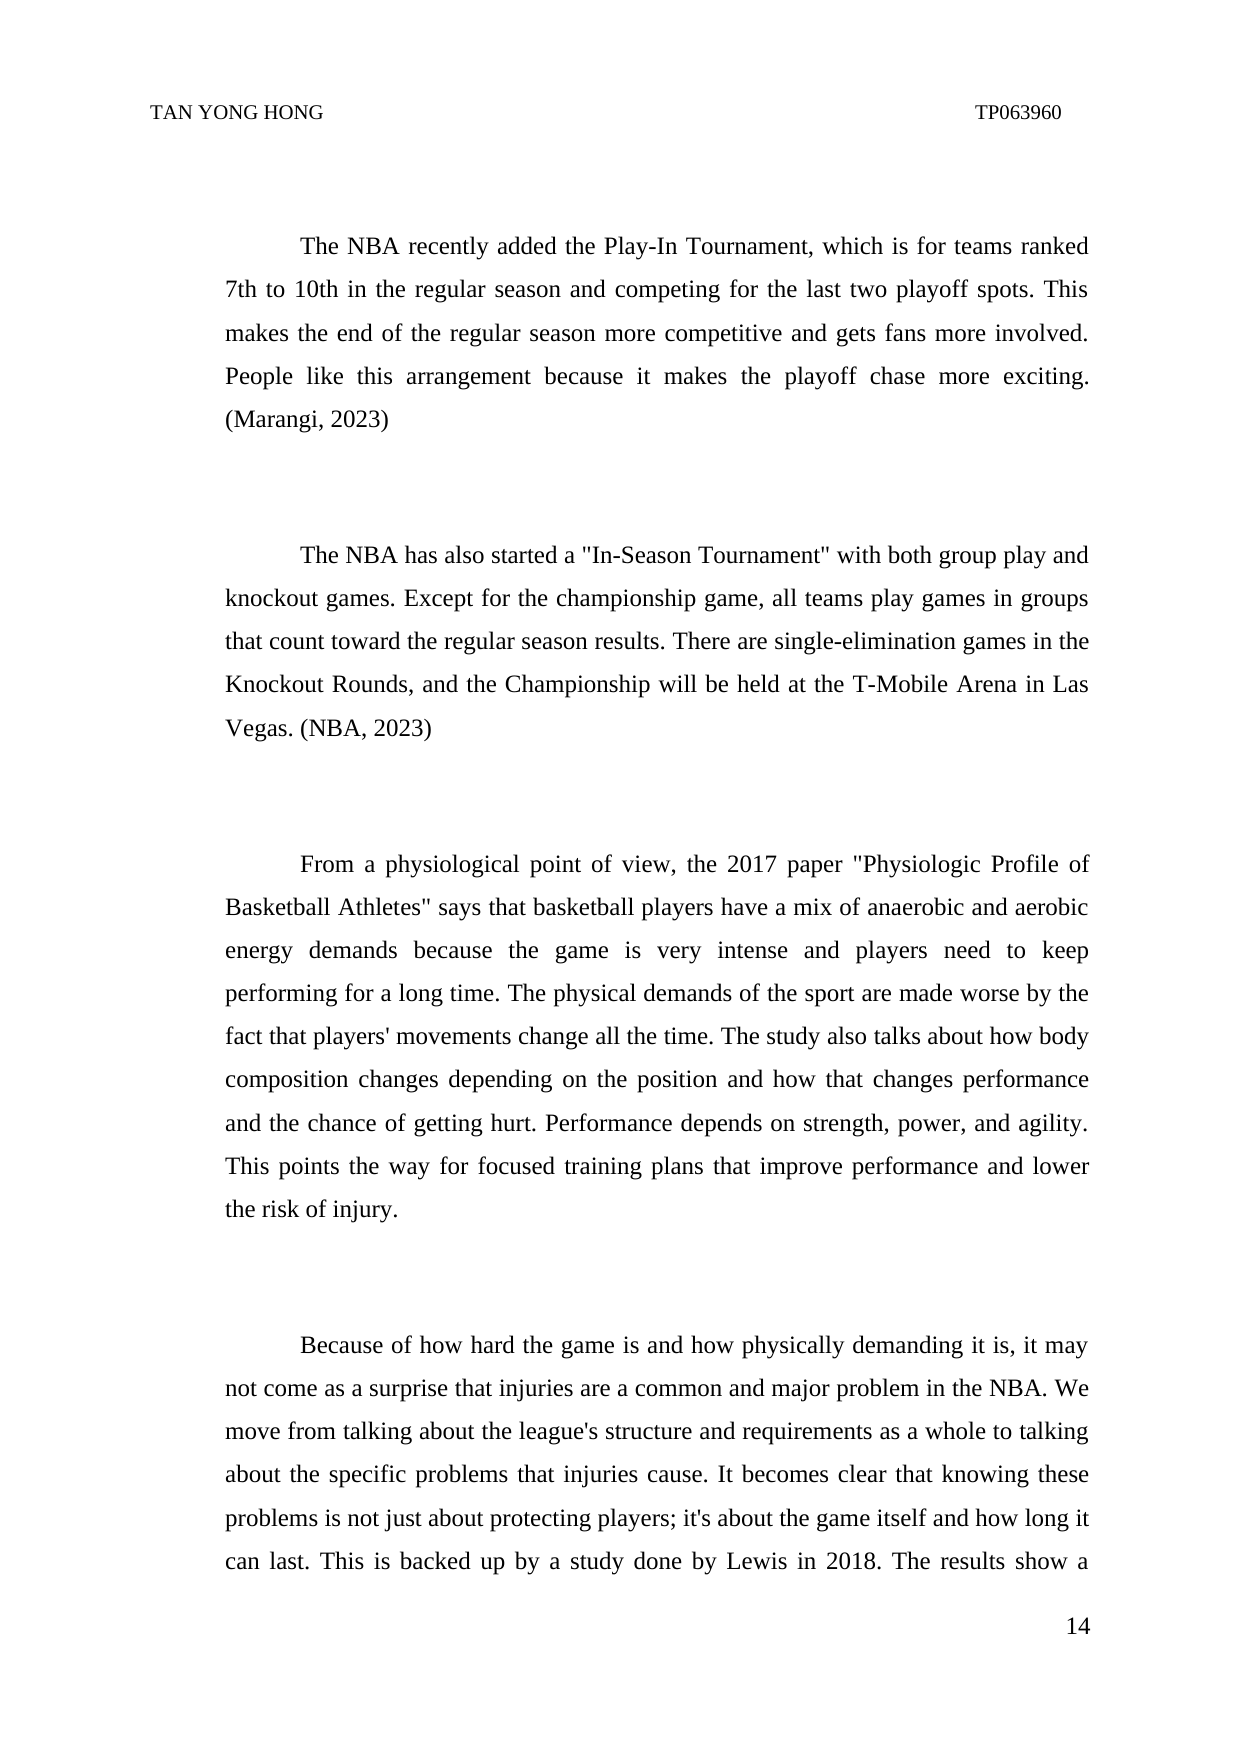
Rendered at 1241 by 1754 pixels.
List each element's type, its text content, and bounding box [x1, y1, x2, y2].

text The NBA recently added the Play-In Tournament, which is for teams ranked 7th to 10th in the regular season and competing for the last two playoff spots. This makes the end of the regular season more competitive and gets fans more involved. People like this arrangement because it makes the playoff chase more exciting. (Marangi, 2023) [225, 231, 1090, 433]
text From a physiological point of view, the 2017 paper "Physiologic Profile of Basketball Athletes" says that basketball players have a mix of anaerobic and aerobic energy demands because the game is very intense and players need to keep performing for a long time. The physical demands of the sport are made worse by the fact that players' movements change all the time. The study also talks about how body composition changes depending on the position and how that changes performance and the chance of getting hurt. Performance depends on strength, power, and agility. This points the way for focused training plans that improve performance and lower the risk of injury. [225, 849, 1090, 1223]
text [225, 1330, 1090, 1574]
text The NBA has also started a "In-Season Tournament" with both group play and knockout games. Except for the championship game, all teams play games in groups that count toward the regular season results. There are single-elimination games in the Knockout Rounds, and the Championship will be held at the T-Mobile Arena in Las Vegas. (NBA, 2023) [225, 540, 1090, 741]
